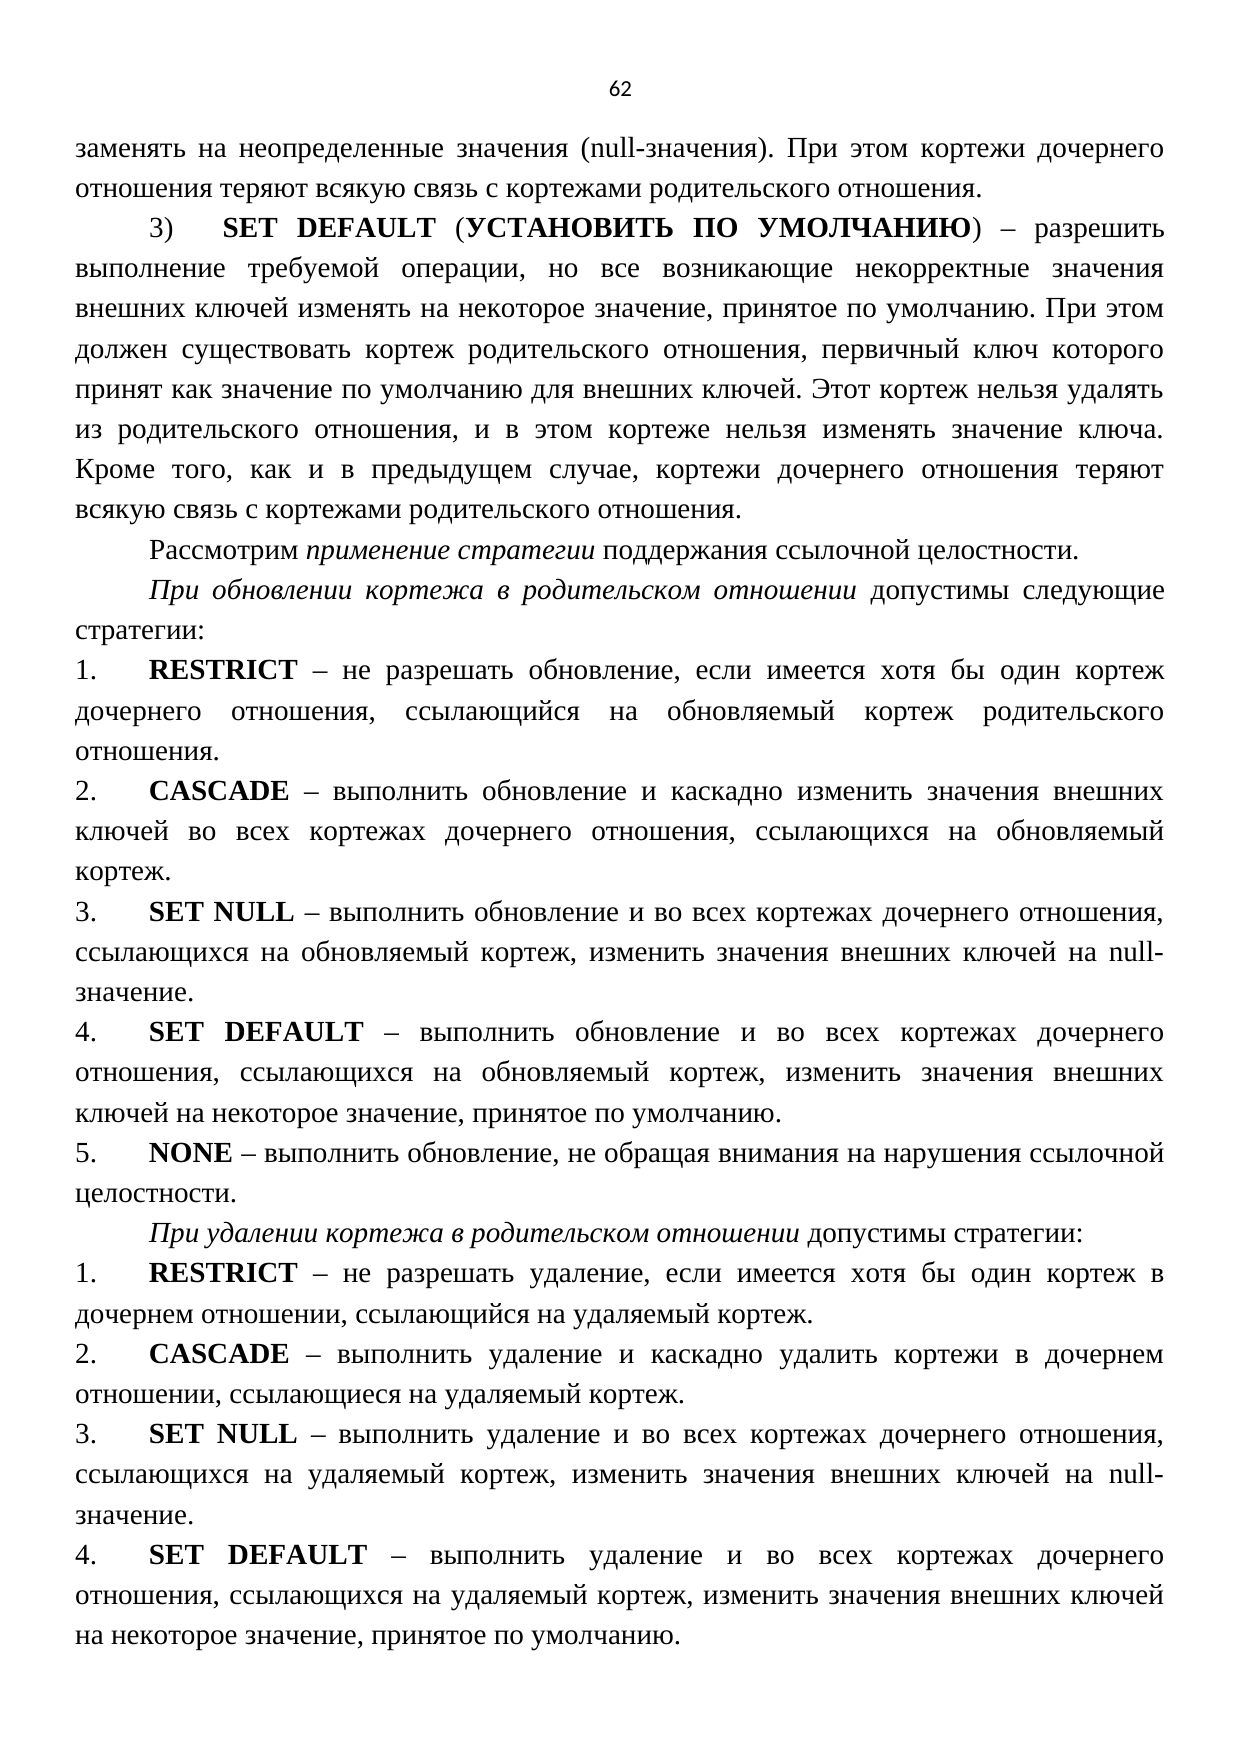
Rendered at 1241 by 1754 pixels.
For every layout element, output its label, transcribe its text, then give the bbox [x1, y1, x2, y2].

text Рассмотрим применение стратегии поддержания ссылочной целостности. [75, 532, 1165, 565]
text При удалении кортежа в родительском отношении допустимы стратегии: [75, 1215, 1165, 1249]
list RESTRICT – не разрешать удаление, если имеется хотя бы один кортеж в дочернем отношении, ссылающийся на удаляемый кортеж. [75, 1256, 1165, 1329]
list NONE – выполнить обновление, не обращая внимания на нарушения ссылочной целостности. [75, 1135, 1165, 1209]
list RESTRICT – не разрешать обновление, если имеется хотя бы один кортеж дочернего отношения, ссылающийся на обновляемый кортеж родительского отношения. [75, 652, 1165, 766]
list SET NULL – выполнить обновление и во всех кортежах дочернего отношения, ссылающихся на обновляемый кортеж, изменить значения внешних ключей на null-значение. [75, 894, 1165, 1008]
list SET DEFAULT – выполнить обновление и во всех кортежах дочернего отношения, ссылающихся на обновляемый кортеж, изменить значения внешних ключей на некоторое значение, принятое по умолчанию. [75, 1014, 1165, 1128]
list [75, 130, 1165, 203]
list CASCADE – выполнить удаление и каскадно удалить кортежи в дочернем отношении, ссылающиеся на удаляемый кортеж. [75, 1336, 1165, 1410]
text При обновлении кортежа в родительском отношении допустимы следующие стратегии: [75, 572, 1165, 646]
list SET DEFAULT (УСТАНОВИТЬ ПО УМОЛЧАНИЮ) – разрешить выполнение требуемой операции, но все возникающие некорректные значения внешних ключей изменять на некоторое значение, принятое по умолчанию. При этом должен существовать кортеж родительского отношения, первичный ключ которого принят как значение по умолчанию для внешних ключей. Этот кортеж нельзя удалять из родительского отношения, и в этом кортеже нельзя изменять значение ключа. Кроме того, как и в предыдущем случае, кортежи дочернего отношения теряют всякую связь с кортежами родительского отношения. [75, 210, 1165, 525]
list CASCADE – выполнить обновление и каскадно изменить значения внешних ключей во всех кортежах дочернего отношения, ссылающихся на обновляемый кортеж. [75, 773, 1165, 887]
list SET DEFAULT – выполнить удаление и во всех кортежах дочернего отношения, ссылающихся на удаляемый кортеж, изменить значения внешних ключей на некоторое значение, принятое по умолчанию. [75, 1537, 1165, 1651]
list SET NULL – выполнить удаление и во всех кортежах дочернего отношения, ссылающихся на удаляемый кортеж, изменить значения внешних ключей на null-значение. [75, 1416, 1165, 1530]
